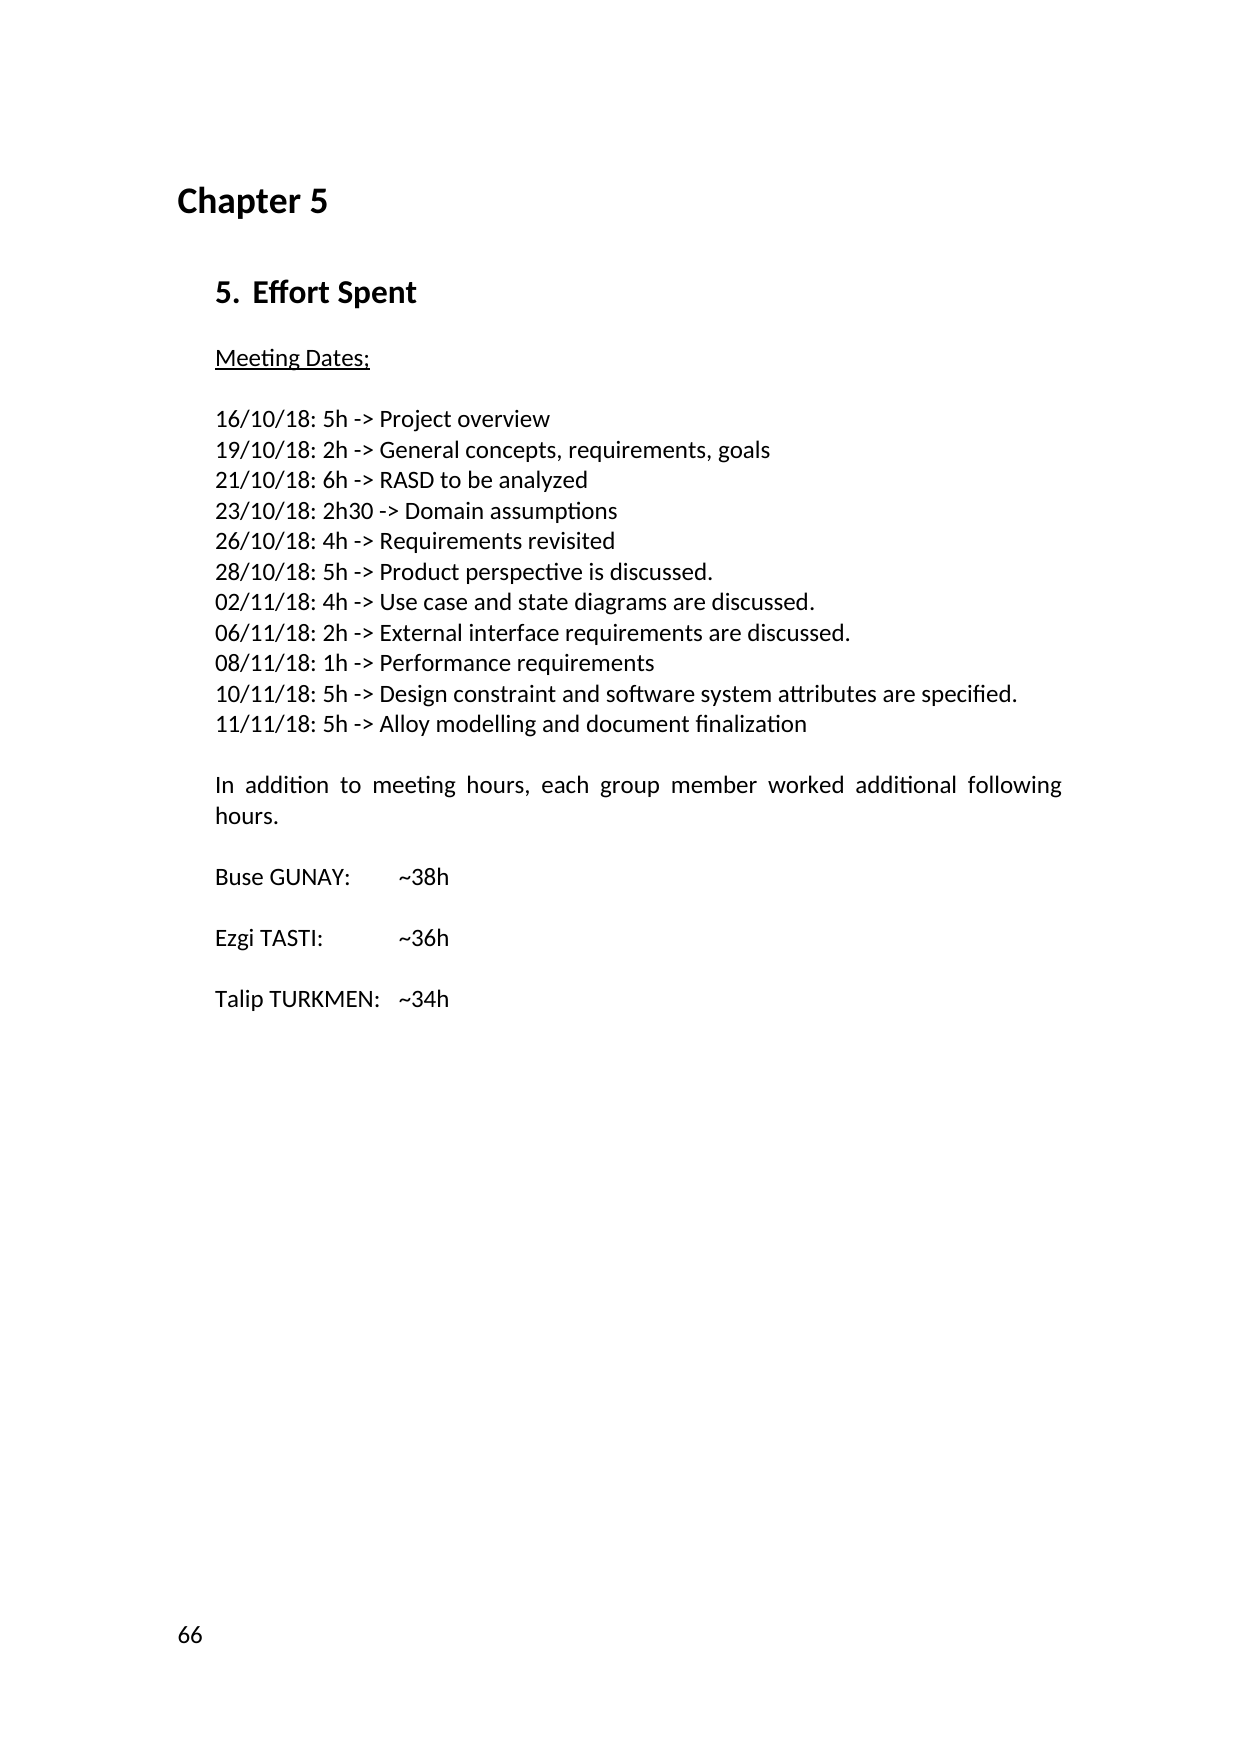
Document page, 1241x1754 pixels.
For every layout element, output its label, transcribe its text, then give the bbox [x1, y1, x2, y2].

text Meeting Dates; [215, 342, 1063, 373]
text 19/10/18: 2h -> General concepts, requirements, goals [215, 434, 1063, 464]
text In addition to meeting hours, each group member worked additional following hours. [215, 769, 1063, 831]
text 28/10/18: 5h -> Product perspective is discussed. [215, 556, 1063, 586]
text Chapter 5 [177, 177, 1063, 223]
text Talip TURKMEN: ~34h [215, 983, 1063, 1014]
subtitle Effort Spent [215, 271, 1063, 312]
text 23/10/18: 2h30 -> Domain assumptions [215, 495, 1063, 525]
text 06/11/18: 2h -> External interface requirements are discussed. [215, 617, 1063, 647]
text Ezgi TASTI: ~36h [215, 922, 1063, 953]
text 08/11/18: 1h -> Performance requirements [215, 647, 1063, 678]
text 11/11/18: 5h -> Alloy modelling and document finalization [215, 708, 1063, 739]
text 02/11/18: 4h -> Use case and state diagrams are discussed. [215, 586, 1063, 617]
text 16/10/18: 5h -> Project overview [215, 403, 1063, 434]
text 26/10/18: 4h -> Requirements revisited [215, 525, 1063, 556]
text 10/11/18: 5h -> Design constraint and software system attributes are specified. [215, 678, 1063, 708]
text 21/10/18: 6h -> RASD to be analyzed [215, 464, 1063, 495]
text Buse GUNAY: ~38h [215, 861, 1063, 892]
